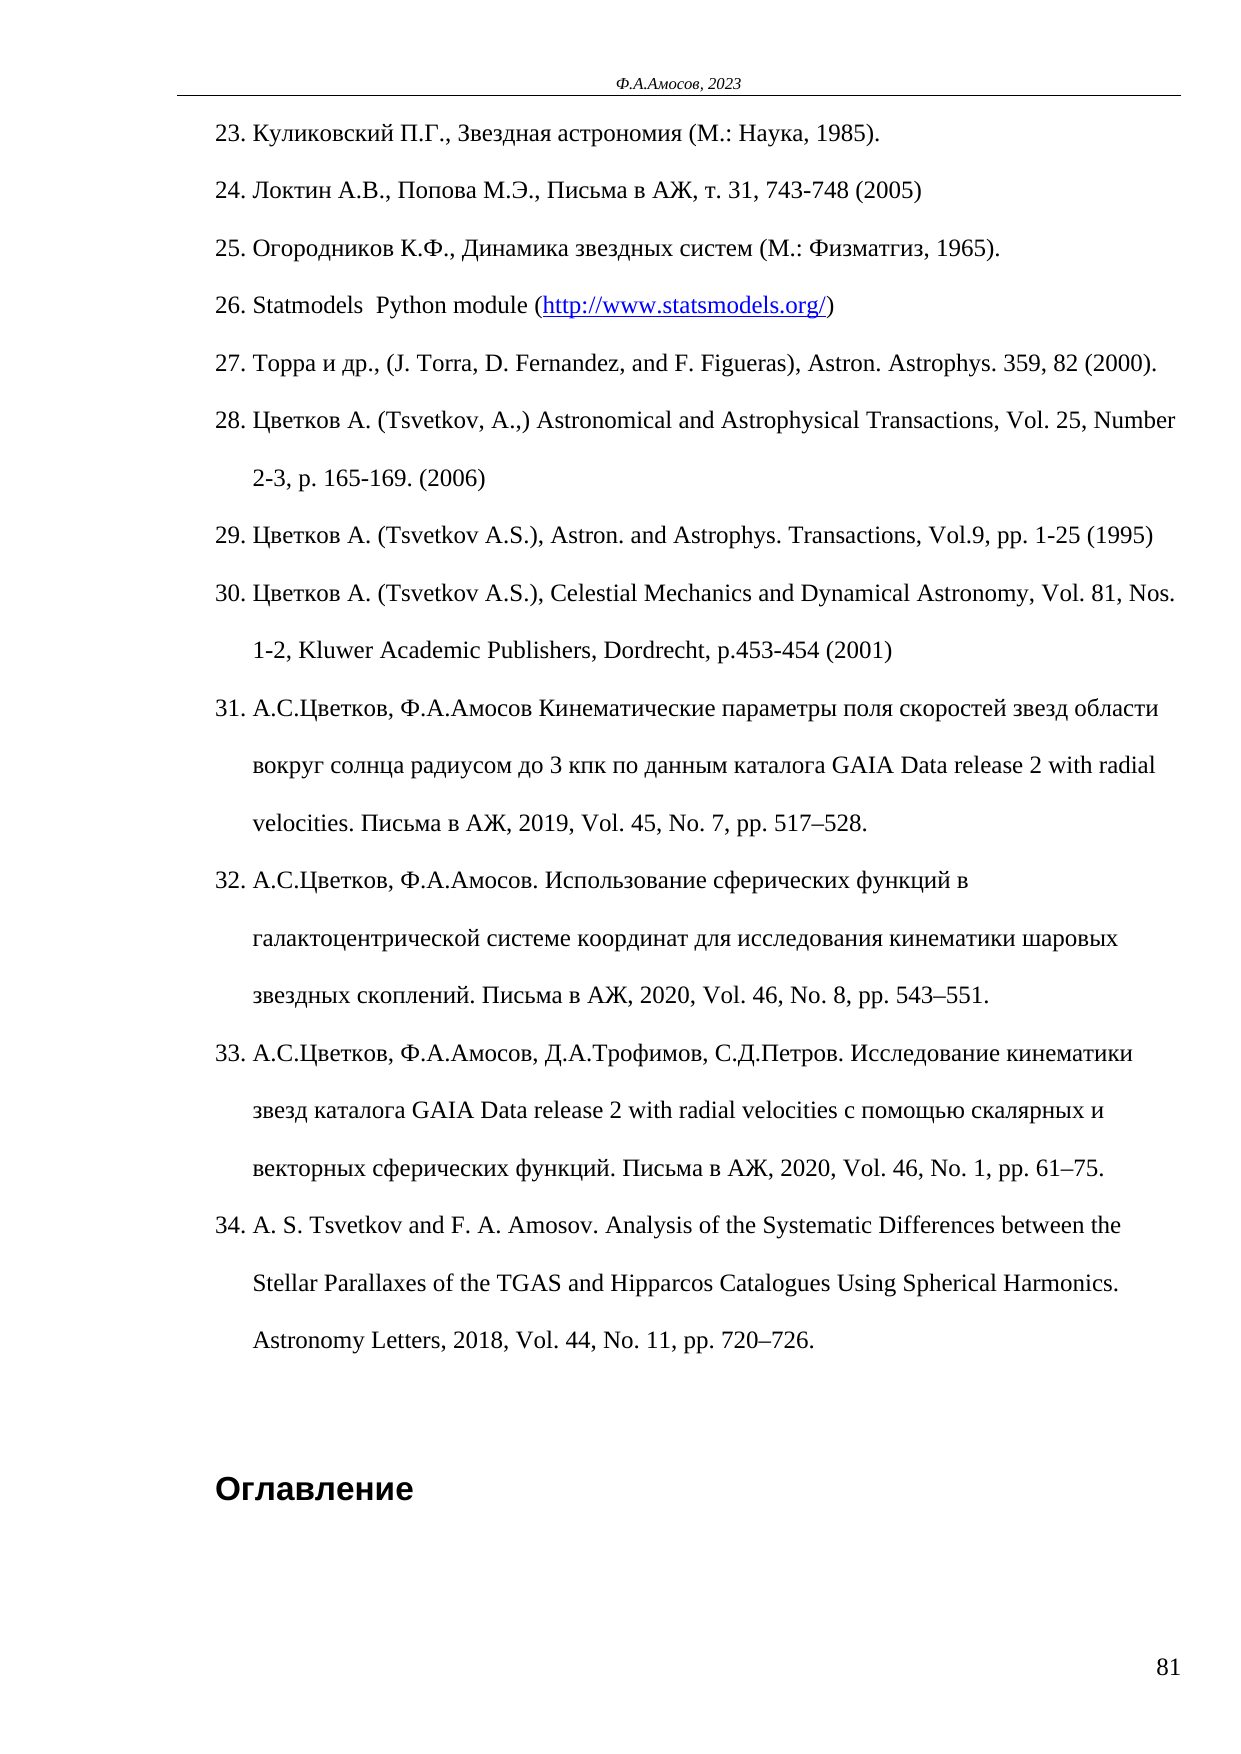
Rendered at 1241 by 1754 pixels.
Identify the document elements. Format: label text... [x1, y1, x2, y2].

list Куликовский П.Г., Звездная астрономия (М.: Наука, 1985). [215, 118, 1181, 147]
list А.С.Цветков, Ф.А.Амосов Кинематические параметры поля скоростей звезд области вокруг солнца радиусом до 3 кпк по данным каталога GAIA Data release 2 with radial velocities. Письма в АЖ, 2019, Vol. 45, No. 7, pp. 517–528. [215, 693, 1181, 837]
list A. S. Tsvetkov and F. A. Amosov. Analysis of the Systematic Differences between the Stellar Parallaxes of the TGAS and Hipparcos Catalogues Using Spherical Harmonics. Astronomy Letters, 2018, Vol. 44, No. 11, pp. 720–726. [215, 1211, 1181, 1354]
list Statmodels Python module (http://www.statsmodels.org/) [215, 291, 1181, 319]
list А.С.Цветков, Ф.А.Амосов, Д.А.Трофимов, С.Д.Петров. Исследование кинематики звезд каталога GAIA Data release 2 with radial velocities с помощью скалярных и векторных сферических функций. Письма в АЖ, 2020, Vol. 46, No. 1, pp. 61–75. [215, 1038, 1181, 1182]
list Цветков А. (Tsvetkov A.S.), Astron. and Astrophys. Transactions, Vol.9, pp. 1-25 (1995) [215, 521, 1181, 549]
list Цветков А. (Tsvetkov A.S.), Celestial Mechanics and Dynamical Astronomy, Vol. 81, Nos. 1-2, Kluwer Academic Publishers, Dordrecht, p.453-454 (2001) [215, 578, 1181, 664]
list Торра и др., (J. Torra, D. Fernandez, and F. Figueras), Astron. Astrophys. 359, 82 (2000). [215, 348, 1181, 377]
list А.С.Цветков, Ф.А.Амосов. Использование сферических функций в галактоцентрической системе координат для исследования кинематики шаровых звездных скоплений. Письма в АЖ, 2020, Vol. 46, No. 8, pp. 543–551. [215, 866, 1181, 1009]
list Локтин А.В., Попова М.Э., Письма в АЖ, т. 31, 743-748 (2005) [215, 176, 1181, 204]
text Оглавление [215, 1469, 1181, 1508]
list Огородников К.Ф., Динамика звездных систем (М.: Физматгиз, 1965). [215, 233, 1181, 262]
list Цветков А. (Tsvetkov, A.,) Astronomical and Astrophysical Transactions, Vol. 25, Number 2-3, p. 165-169. (2006) [215, 406, 1181, 492]
